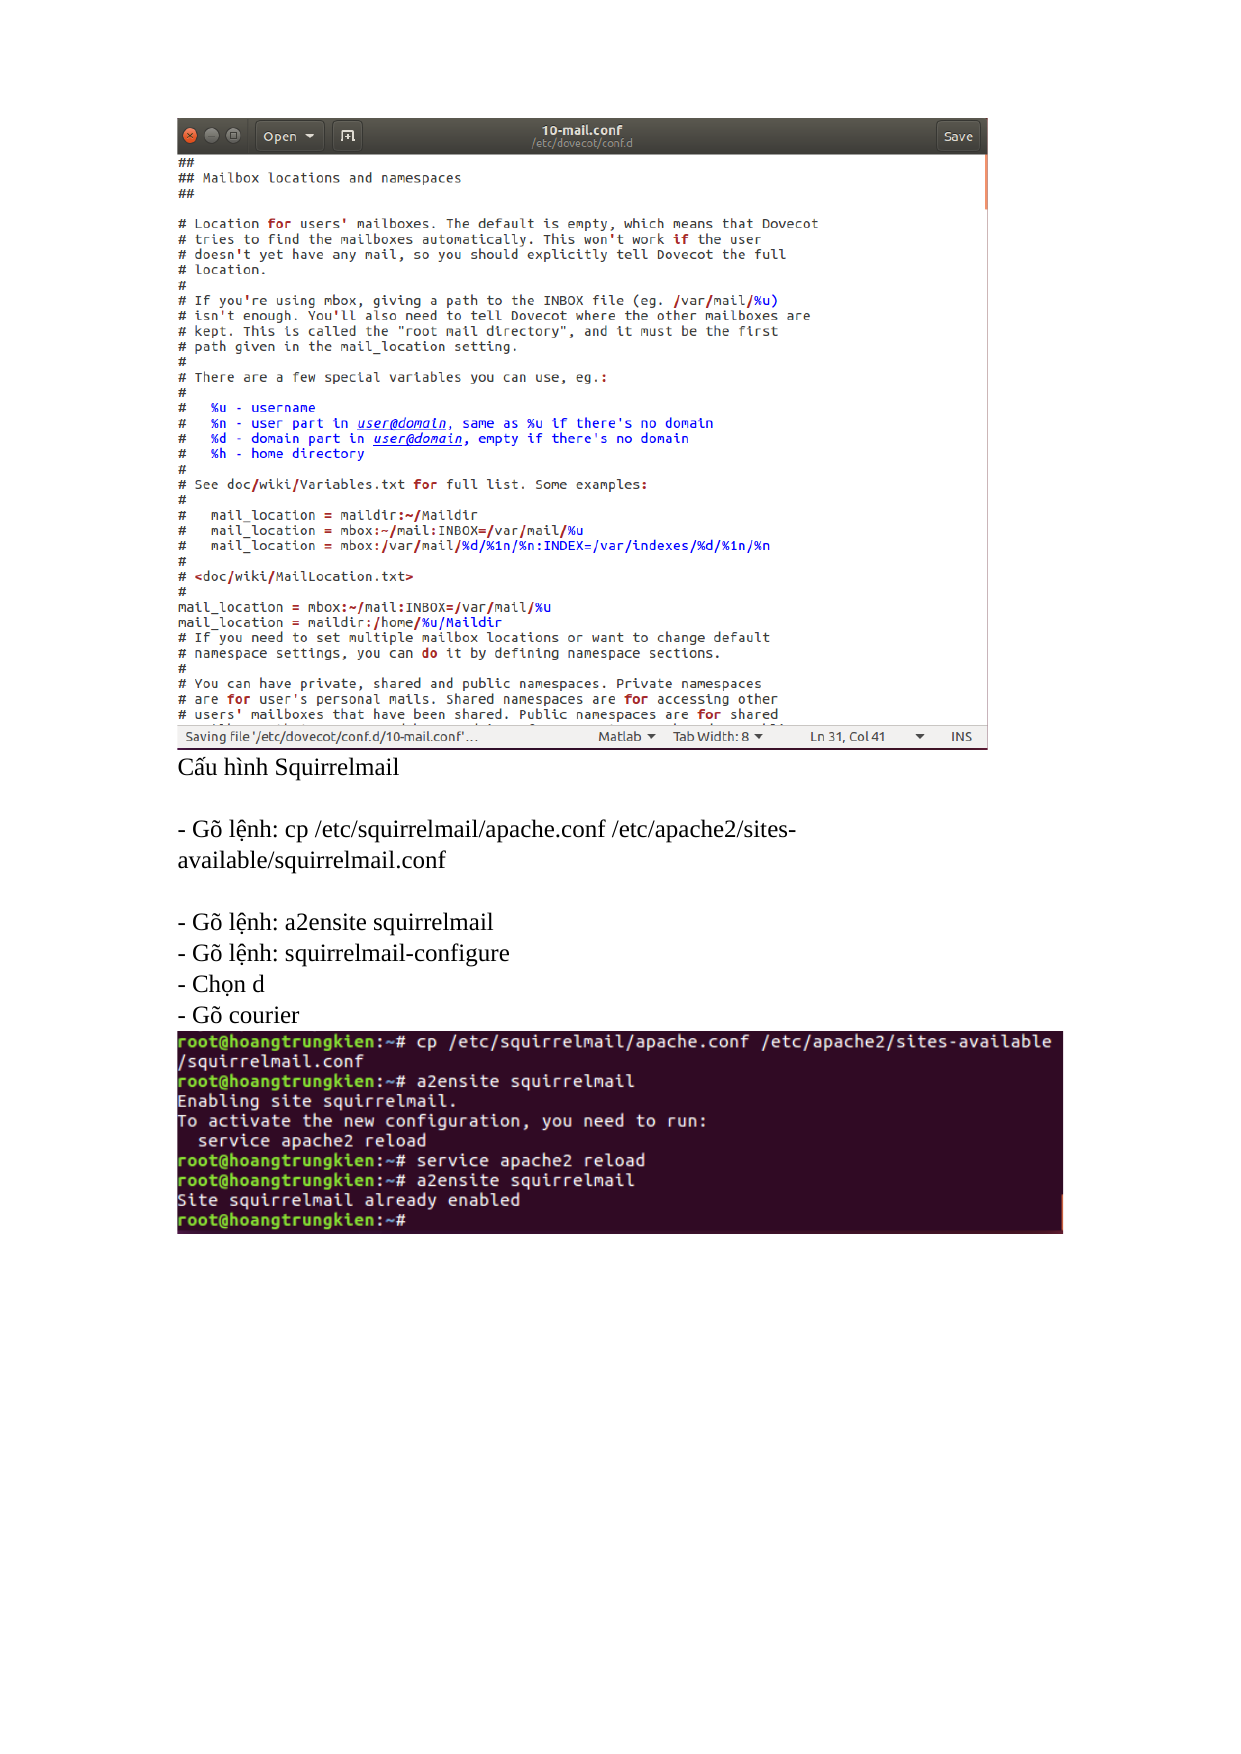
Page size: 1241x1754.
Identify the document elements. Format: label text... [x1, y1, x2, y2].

text - Gõ lệnh: a2ensite squirrelmail [177, 907, 1063, 936]
text - Chọn d [177, 969, 1063, 998]
picture [177, 118, 988, 750]
text - Gõ lệnh: squirrelmail-configure [177, 938, 1063, 967]
text Cấu hình Squirrelmail [177, 752, 1063, 780]
text - Gõ lệnh: cp /etc/squirrelmail/apache.conf /etc/apache2/sites- [177, 814, 1063, 842]
text available/squirrelmail.conf [177, 845, 1063, 873]
text - Gõ courier [177, 1000, 1063, 1029]
picture [177, 1031, 1064, 1234]
